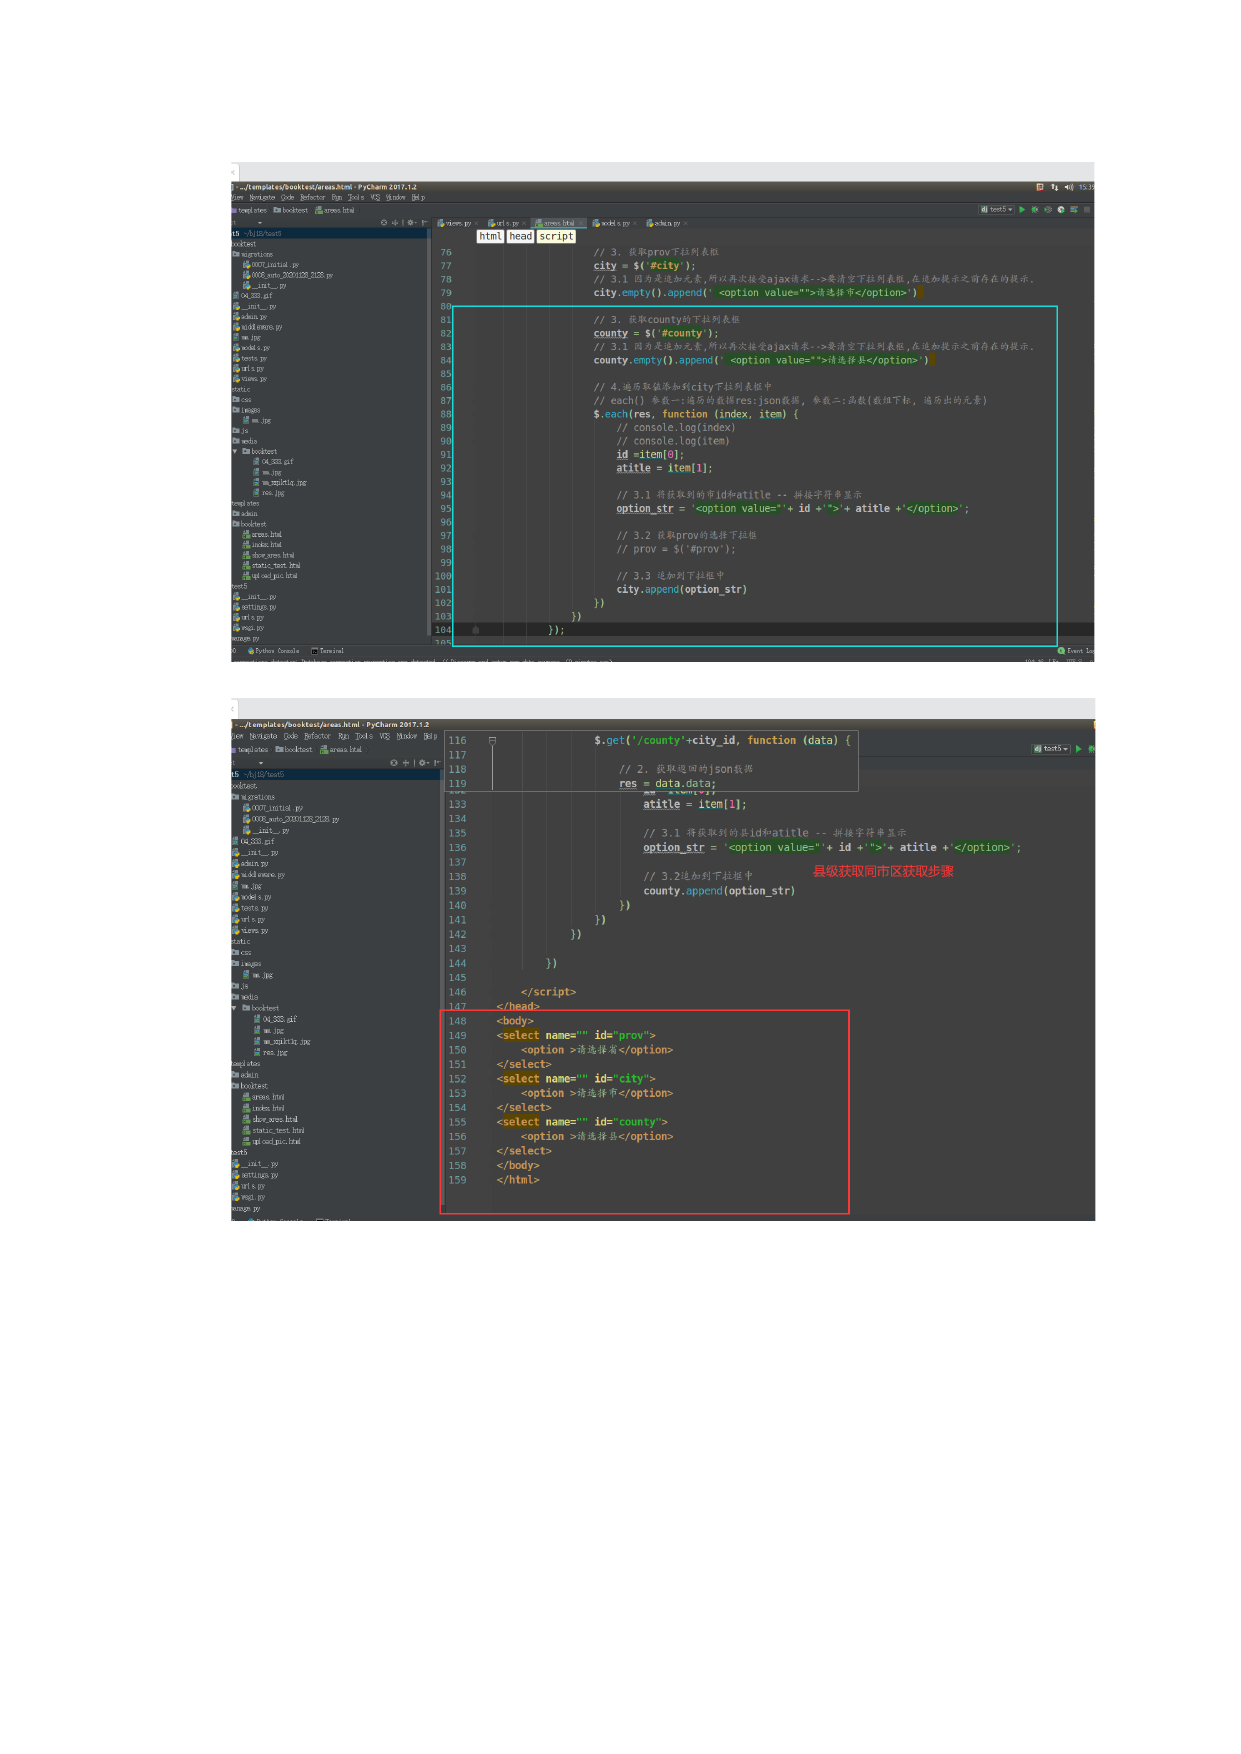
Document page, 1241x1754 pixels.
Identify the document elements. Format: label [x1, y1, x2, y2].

picture [231, 698, 1096, 1221]
picture [231, 162, 1095, 662]
